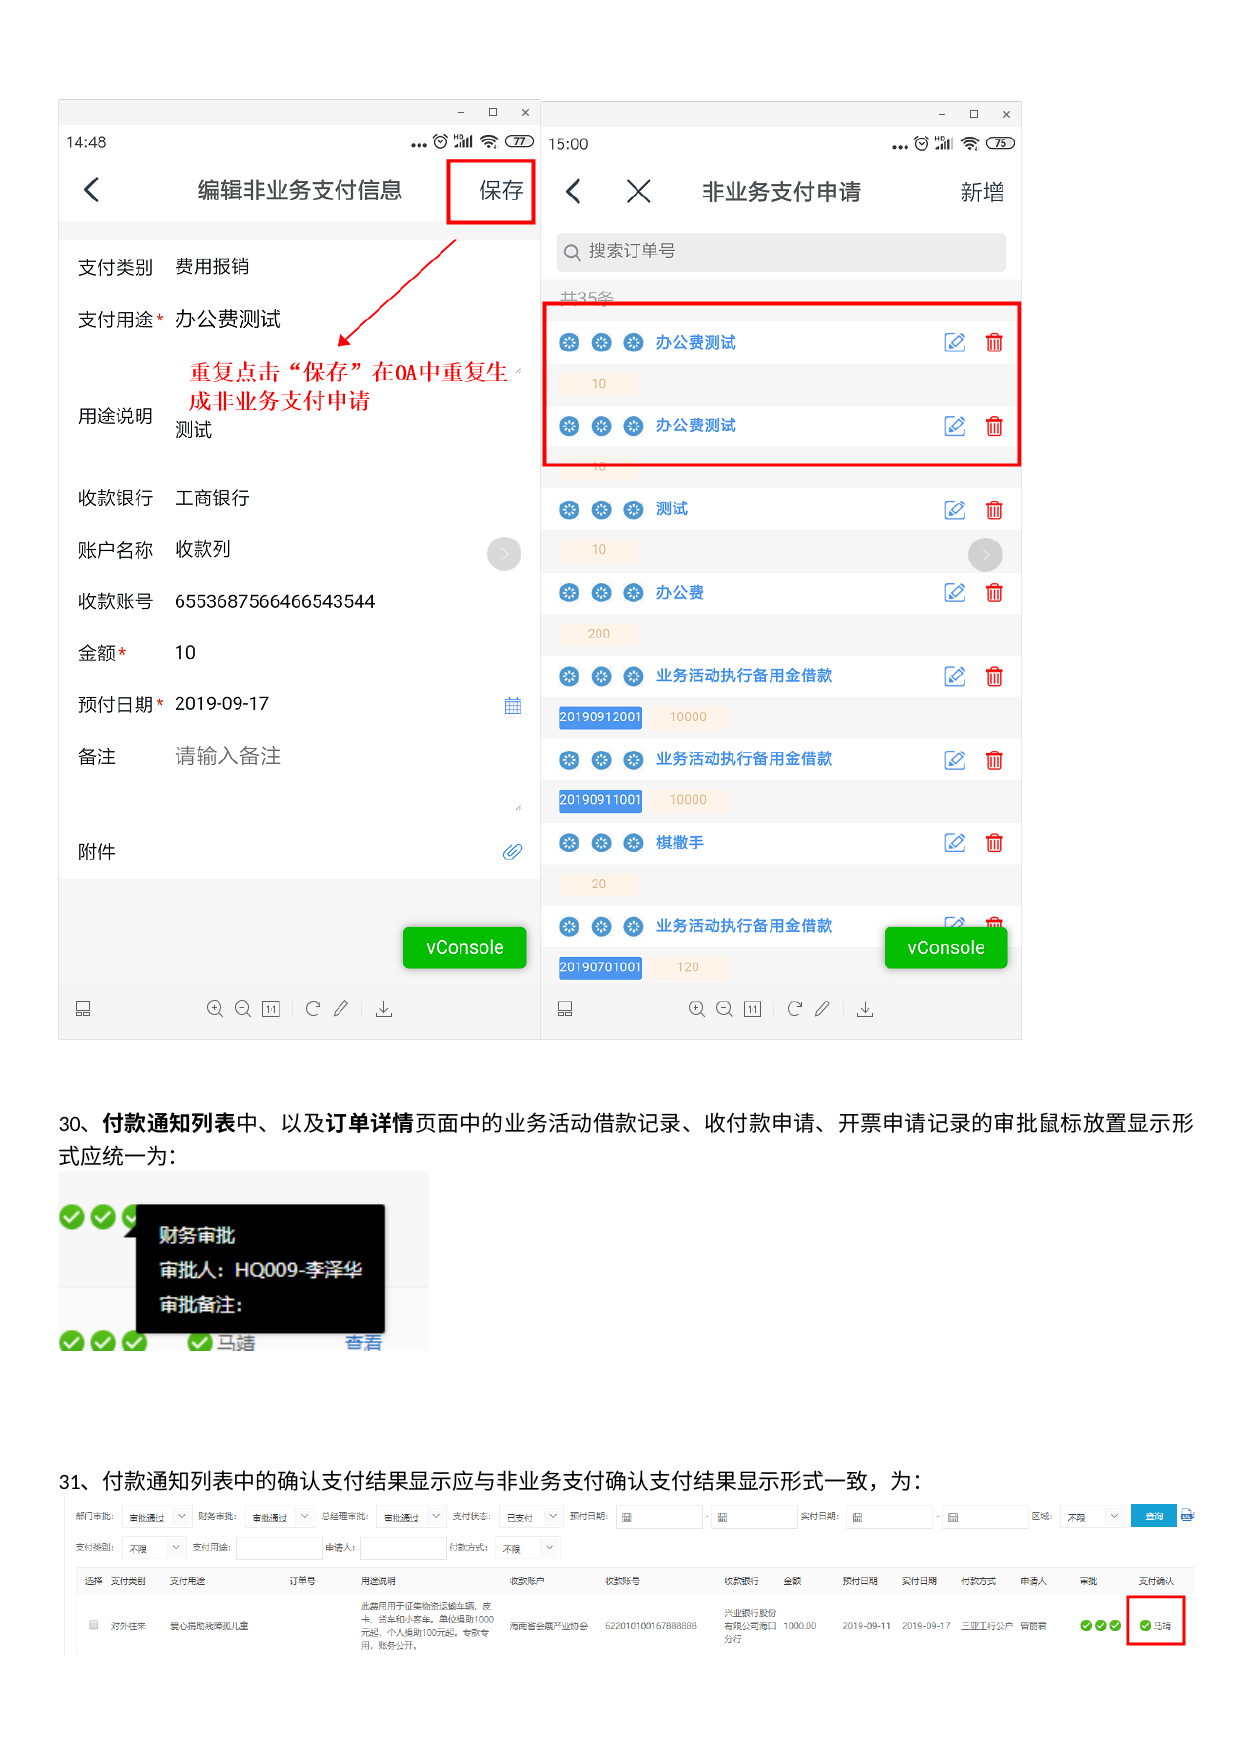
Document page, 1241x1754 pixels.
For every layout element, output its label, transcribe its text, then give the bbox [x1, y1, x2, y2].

picture [58, 1496, 1195, 1655]
picture [58, 1171, 429, 1351]
picture [58, 99, 1022, 1040]
list 付款通知列表中的确认支付结果显示应与非业务支付确认支付结果显示形式一致，为： [58, 1463, 1196, 1496]
list 付款通知列表中、以及订单详情页面中的业务活动借款记录、收付款申请、开票申请记录的审批鼠标放置显示形式应统一为： [58, 1106, 1196, 1171]
